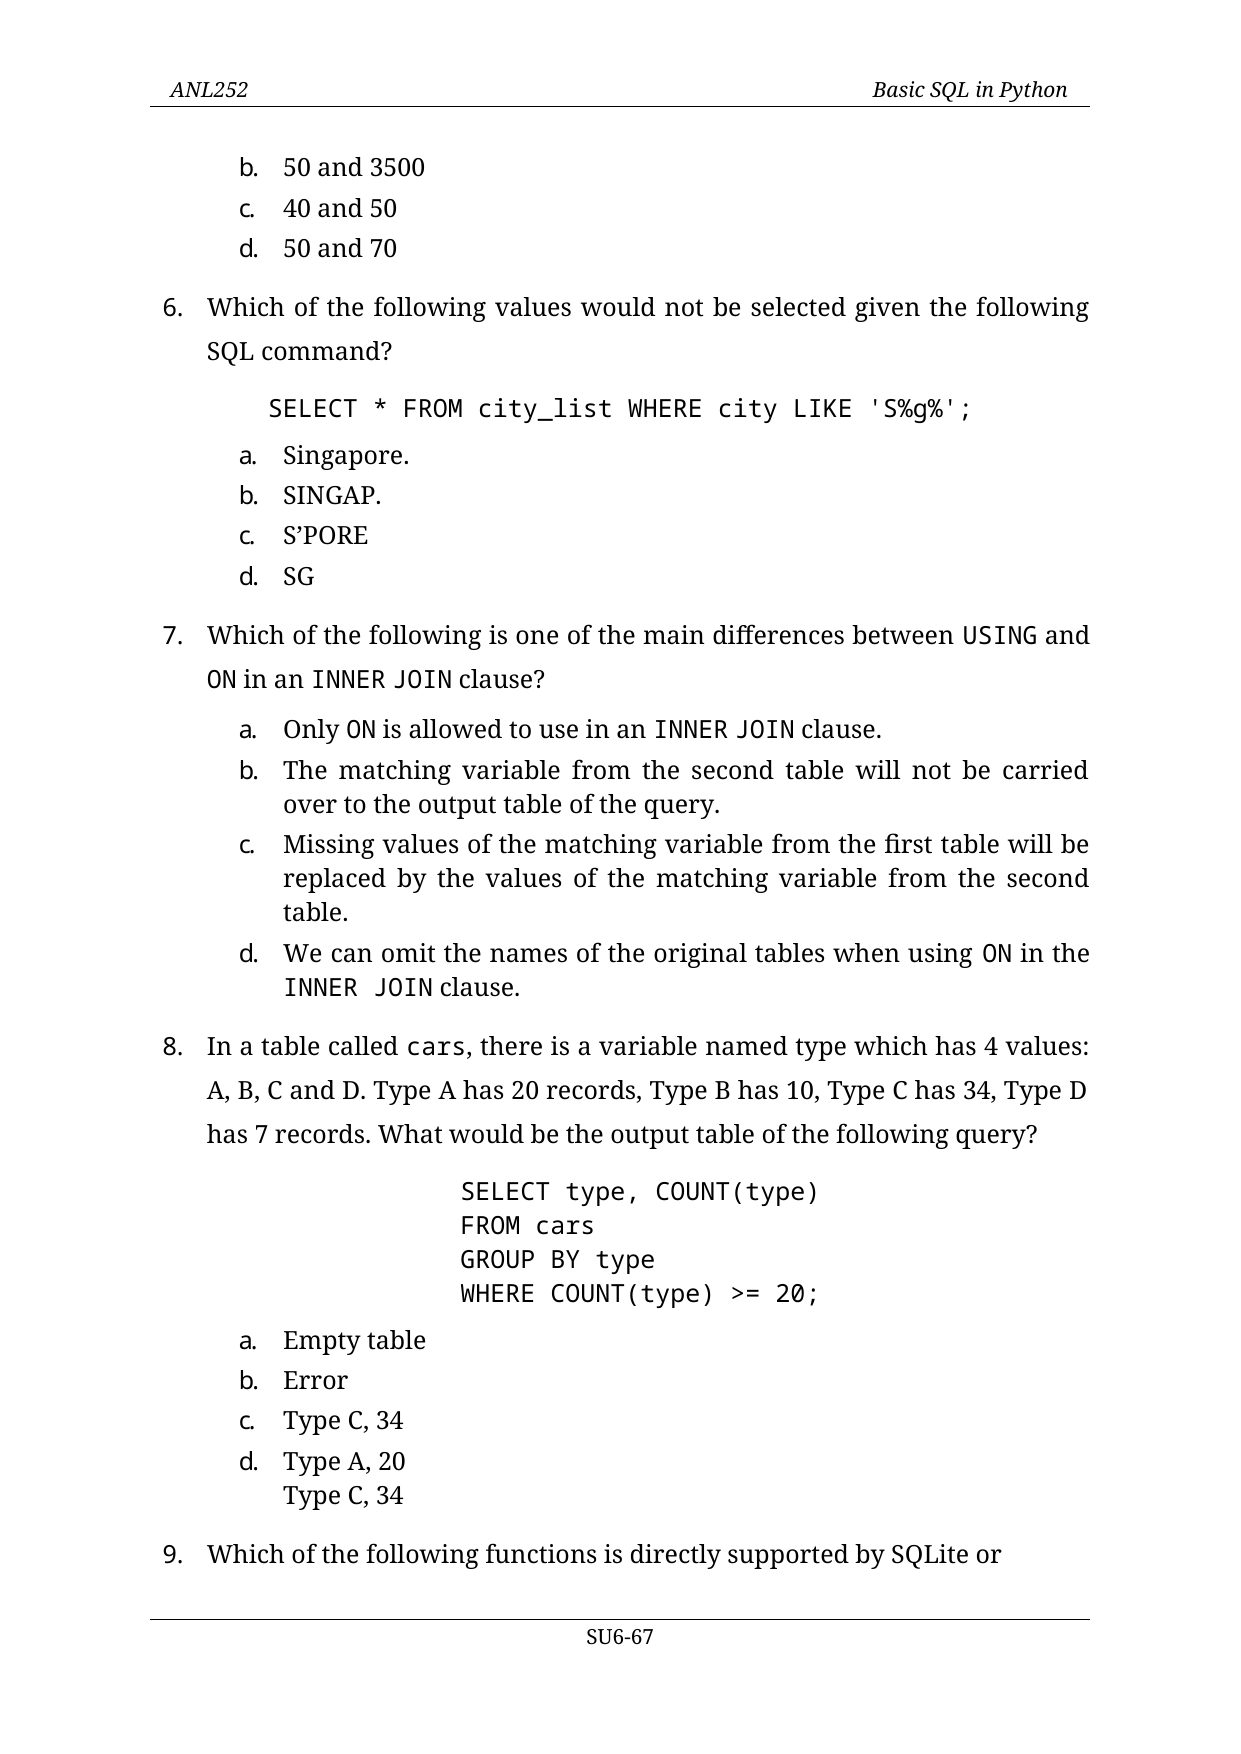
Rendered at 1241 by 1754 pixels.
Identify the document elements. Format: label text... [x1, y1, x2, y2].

list Error [239, 1363, 1090, 1397]
text SELECT type, COUNT(type) FROM cars GROUP BY type WHERE COUNT(type) >= 20; [460, 1174, 1090, 1310]
list SG [239, 558, 1090, 592]
list 50 and 70 [239, 231, 1090, 265]
list Type C, 34 [239, 1403, 1090, 1437]
list Only ON is allowed to use in an INNER JOIN clause. [239, 712, 1090, 746]
list Singapore. [239, 437, 1090, 471]
list S’PORE [239, 518, 1090, 552]
list Type A, 20 Type C, 34 [239, 1443, 1090, 1511]
list The matching variable from the second table will not be carried over to the output table of the query. [239, 752, 1090, 821]
list Which of the following values would not be selected given the following SQL command? [162, 290, 1090, 368]
text SELECT * FROM city_list WHERE city LIKE 'S%g%'; [150, 391, 1090, 425]
list We can omit the names of the original tables when using ON in the INNER JOIN clause. [239, 935, 1090, 1003]
list 50 and 3500 [239, 150, 1090, 184]
list Which of the following is one of the main differences between USING and ON in an INNER JOIN clause? [162, 617, 1090, 696]
list 40 and 50 [239, 190, 1090, 224]
list Empty table [239, 1322, 1090, 1356]
list Missing values of the matching variable from the first table will be replaced by the values of the matching variable from the second table. [239, 827, 1090, 929]
list SINGAP. [239, 478, 1090, 512]
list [162, 1536, 1090, 1571]
list In a table called cars, there is a variable named type which has 4 values: A, B, C and D. Type A has 20 records, Type B has 10, Type C has 34, Type D has 7 records. What would be the output table of the following query? [162, 1028, 1090, 1151]
